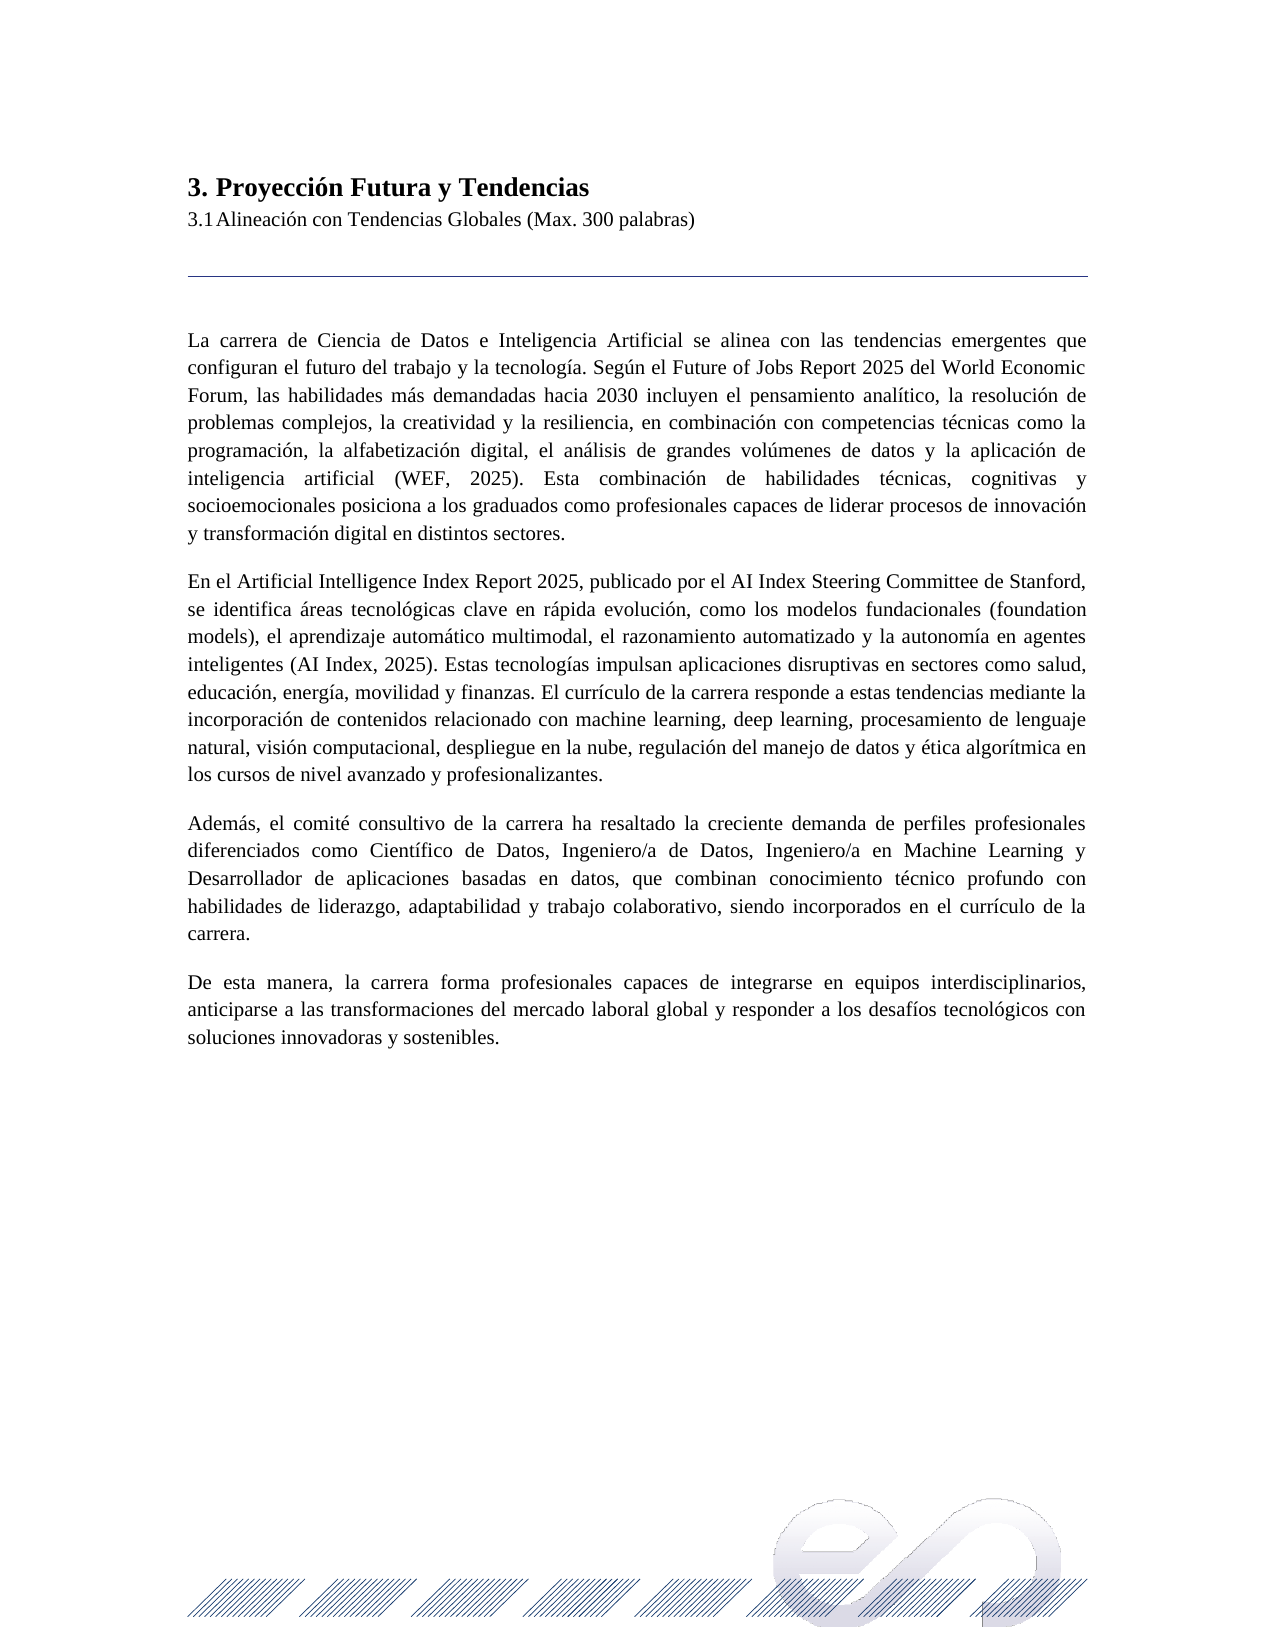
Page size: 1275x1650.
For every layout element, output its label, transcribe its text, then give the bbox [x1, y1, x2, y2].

text La carrera de Ciencia de Datos e Inteligencia Artificial se alinea con las tendencias emergentes que configuran el futuro del trabajo y la tecnología. Según el Future of Jobs Report 2025 del World Economic Forum, las habilidades más demandadas hacia 2030 incluyen el pensamiento analítico, la resolución de problemas complejos, la creatividad y la resiliencia, en combinación con competencias técnicas como la programación, la alfabetización digital, el análisis de grandes volúmenes de datos y la aplicación de inteligencia artificial . Esta combinación de habilidades técnicas, cognitivas y socioemocionales posiciona a los graduados como profesionales capaces de liderar procesos de innovación y transformación digital en distintos sectores. [187, 327, 1087, 545]
picture [772, 1496, 1061, 1627]
text De esta manera, la carrera forma profesionales capaces de integrarse en equipos interdisciplinarios, anticiparse a las transformaciones del mercado laboral global y responder a los desafíos tecnológicos con soluciones innovadoras y sostenibles. [187, 970, 1087, 1049]
text Además, el comité consultivo de la carrera ha resaltado la creciente demanda de perfiles profesionales diferenciados como Científico de Datos, Ingeniero/a de Datos, Ingeniero/a en Machine Learning y Desarrollador de aplicaciones basadas en datos, que combinan conocimiento técnico profundo con habilidades de liderazgo, adaptabilidad y trabajo colaborativo, siendo incorporados en el currículo de la carrera. [187, 811, 1087, 945]
text En el Artificial Intelligence Index Report 2025, publicado por el AI Index Steering Committee de Stanford, se identifica áreas tecnológicas clave en rápida evolución, como los modelos fundacionales (foundation models), el aprendizaje automático multimodal, el razonamiento automatizado y la autonomía en agentes inteligentes . Estas tecnologías impulsan aplicaciones disruptivas en sectores como salud, educación, energía, movilidad y finanzas. El currículo de la carrera responde a estas tendencias mediante la incorporación de contenidos relacionado con machine learning, deep learning, procesamiento de lenguaje natural, visión computacional, despliegue en la nube, regulación del manejo de datos y ética algorítmica en los cursos de nivel avanzado y profesionalizantes. [187, 569, 1087, 786]
subtitle Proyección Futura y Tendencias [187, 171, 1087, 202]
list Alineación con Tendencias Globales (Max. 300 palabras) [187, 207, 1087, 231]
